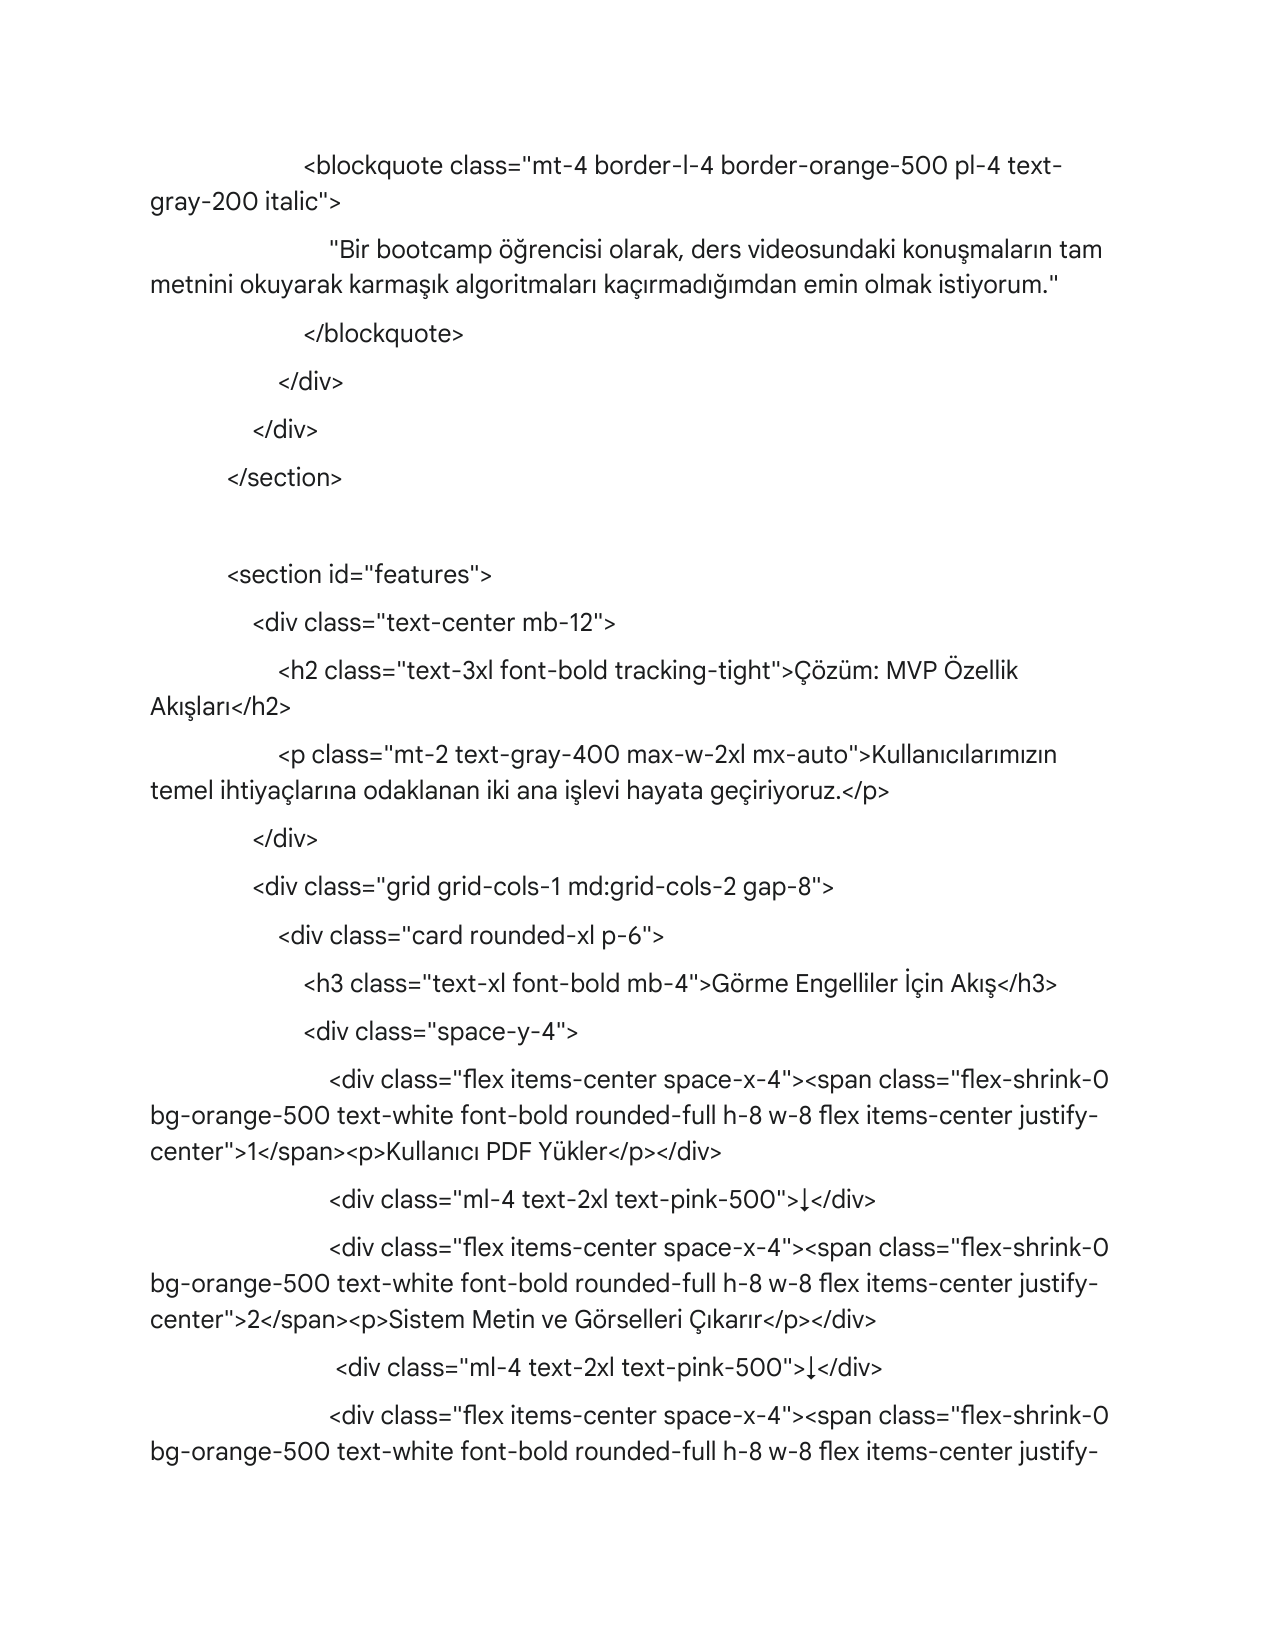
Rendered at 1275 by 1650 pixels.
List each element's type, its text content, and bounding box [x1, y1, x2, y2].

text <div class="ml-4 text-2xl text-pink-500">↓</div> [150, 1184, 1125, 1216]
text <div class="flex items-center space-x-4"><span class="flex-shrink-0 bg-orange-500 text-white font-bold rounded-full h-8 w-8 flex items-center justify-center">1</span><p>Kullanıcı PDF Yükler</p></div> [150, 1064, 1125, 1167]
text <div class="card rounded-xl p-6"> [150, 920, 1125, 951]
text <blockquote class="mt-4 border-l-4 border-orange-500 pl-4 text-gray-200 italic"> [150, 150, 1125, 217]
text <h3 class="text-xl font-bold mb-4">Görme Engelliler İçin Akış</h3> [150, 968, 1125, 999]
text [150, 1400, 1125, 1467]
text <h2 class="text-3xl font-bold tracking-tight">Çözüm: MVP Özellik Akışları</h2> [150, 656, 1125, 723]
text </div> [150, 366, 1125, 397]
text <div class="space-y-4"> [150, 1016, 1125, 1048]
text "Bir bootcamp öğrencisi olarak, ders videosundaki konuşmaların tam metnini okuyarak karmaşık algoritmaları kaçırmadığımdan emin olmak istiyorum." [150, 234, 1125, 301]
text <div class="grid grid-cols-1 md:grid-cols-2 gap-8"> [150, 872, 1125, 903]
text <p class="mt-2 text-gray-400 max-w-2xl mx-auto">Kullanıcılarımızın temel ihtiyaçlarına odaklanan iki ana işlevi hayata geçiriyoruz.</p> [150, 739, 1125, 807]
text <section id="features"> [150, 559, 1125, 590]
text </section> [150, 463, 1125, 494]
text </div> [150, 823, 1125, 855]
text </blockquote> [150, 318, 1125, 349]
text <div class="flex items-center space-x-4"><span class="flex-shrink-0 bg-orange-500 text-white font-bold rounded-full h-8 w-8 flex items-center justify-center">2</span><p>Sistem Metin ve Görselleri Çıkarır</p></div> [150, 1232, 1125, 1335]
text <div class="text-center mb-12"> [150, 607, 1125, 639]
text <div class="ml-4 text-2xl text-pink-500">↓</div> [150, 1352, 1125, 1383]
text </div> [150, 414, 1125, 446]
